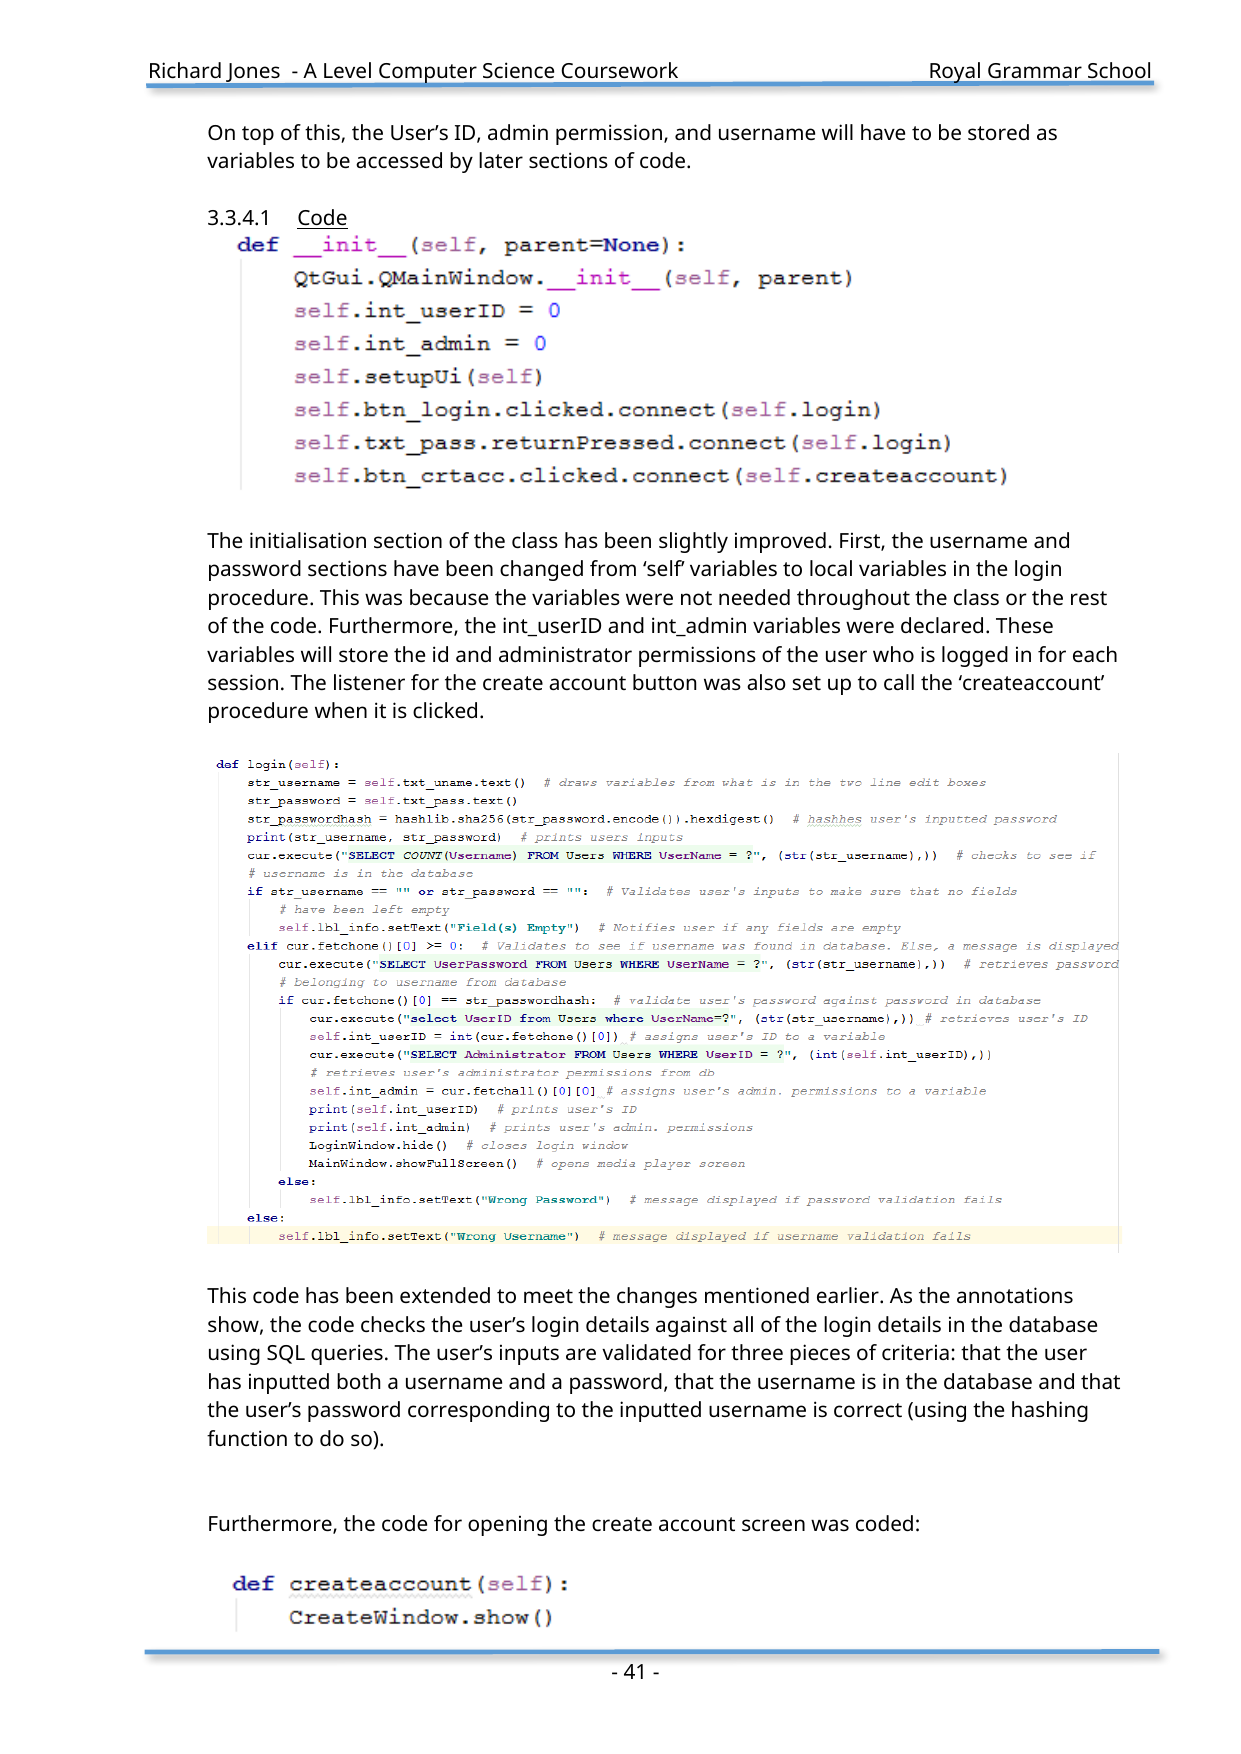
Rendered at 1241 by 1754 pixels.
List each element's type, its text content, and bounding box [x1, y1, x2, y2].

text The initialisation section of the class has been slightly improved. First, the username and password sections have been changed from ‘self’ variables to local variables in the login procedure. This was because the variables were not needed throughout the class or the rest of the code. Furthermore, the int_userID and int_admin variables were declared. These variables will store the id and administrator permissions of the user who is logged in for each session. The listener for the create account button was also set up to call the ‘createaccount’ procedure when it is clicked. [207, 526, 1122, 725]
text This code has been extended to meet the changes mentioned earlier. As the annotations show, the code checks the user’s login details against all of the login details in the database using SQL queries. The user’s inputs are validated for three pieces of criteria: that the user has inputted both a username and a password, that the username is in the database and that the user’s password corresponding to the inputted username is correct (using the hashing function to do so). [207, 1281, 1122, 1452]
subtitle Code [207, 203, 1122, 232]
picture [207, 232, 1035, 498]
picture [207, 1565, 581, 1640]
picture [207, 753, 1123, 1253]
text On top of this, the User’s ID, admin permission, and username will have to be stored as variables to be accessed by later sections of code. [207, 118, 1122, 175]
text Furthermore, the code for opening the create account screen was coded: [207, 1509, 1122, 1537]
